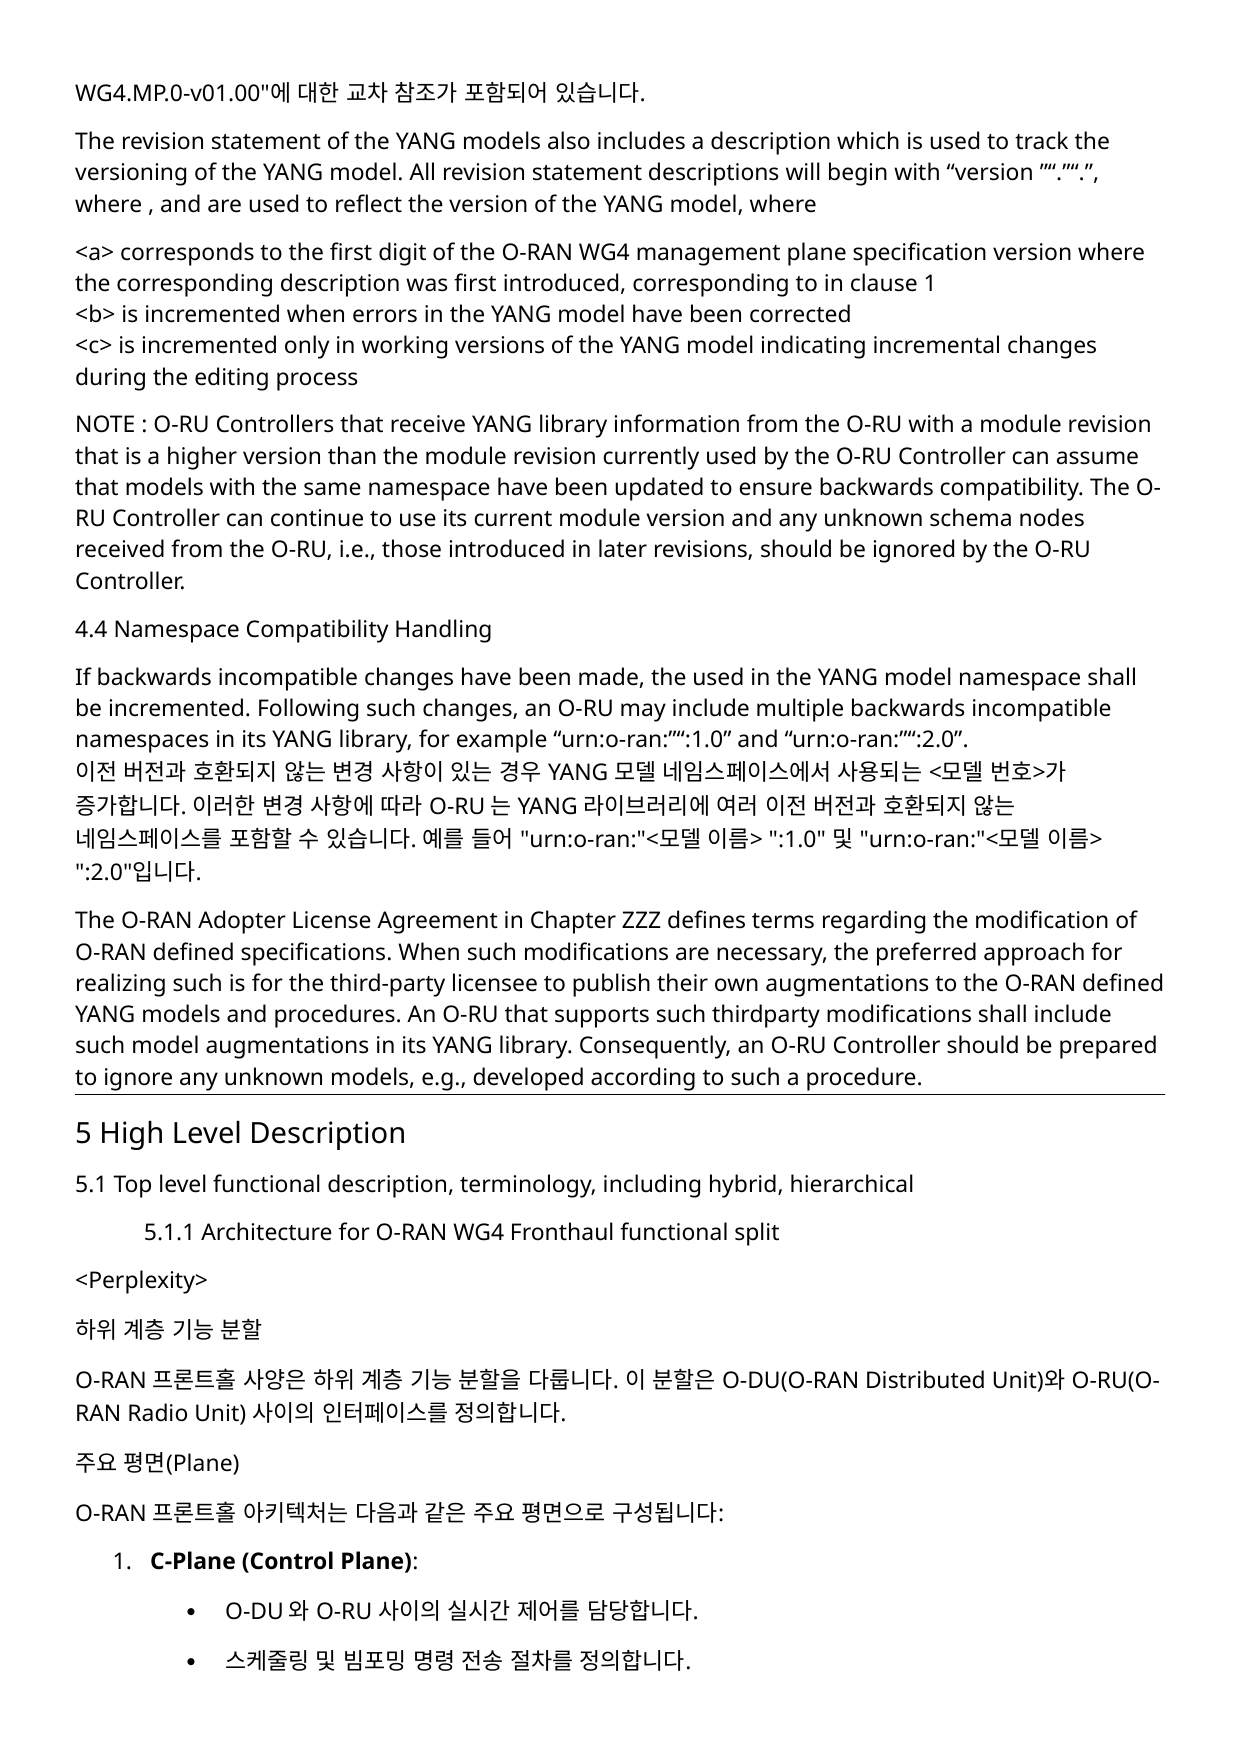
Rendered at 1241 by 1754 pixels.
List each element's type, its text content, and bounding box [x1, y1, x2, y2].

subtitle 5 High Level Description [75, 1112, 1165, 1152]
text 하위 계층 기능 분할 [75, 1312, 1165, 1345]
subtitle 4.4 Namespace Compatibility Handling [75, 612, 1165, 644]
subtitle 5.1 Top level functional description, terminology, including hybrid, hierarchical [75, 1168, 1165, 1199]
list 스케줄링 및 빔포밍 명령 전송 절차를 정의합니다. [187, 1643, 1165, 1677]
text NOTE : O-RU Controllers that receive YANG library information from the O-RU with a module revision that is a higher version than the module revision currently used by the O-RU Controller can assume that models with the same namespace have been updated to ensure backwards compatibility. The O-RU Controller can continue to use its current module version and any unknown schema nodes received from the O-RU, i.e., those introduced in later revisions, should be ignored by the O-RU Controller. [75, 408, 1165, 596]
text O-RAN 프론트홀 사양은 하위 계층 기능 분할을 다룹니다. 이 분할은 O-DU(O-RAN Distributed Unit)와 O-RU(O-RAN Radio Unit) 사이의 인터페이스를 정의합니다. [75, 1362, 1165, 1429]
list C-Plane (Control Plane): [112, 1545, 1165, 1577]
list O-DU와 O-RU 사이의 실시간 제어를 담당합니다. [187, 1593, 1165, 1627]
text <Perplexity> [75, 1264, 1165, 1295]
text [75, 75, 1165, 108]
text If backwards incompatible changes have been made, the used in the YANG model namespace shall be incremented. Following such changes, an O-RU may include multiple backwards incompatible namespaces in its YANG library, for example “urn:o-ran:”“:1.0” and “urn:o-ran:”“:2.0”. 이전 버전과 호환되지 않는 변경 사항이 있는 경우 YANG 모델 네임스페이스에서 사용되는 <모델 번호>가 증가합니다. 이러한 변경 사항에 따라 O-RU는 YANG 라이브러리에 여러 이전 버전과 호환되지 않는 네임스페이스를 포함할 수 있습니다. 예를 들어 "urn:o-ran:"<모델 이름> ":1.0" 및 "urn:o-ran:"<모델 이름> ":2.0"입니다. [75, 660, 1165, 887]
text 주요 평면(Plane) [75, 1445, 1165, 1479]
text <a> corresponds to the first digit of the O-RAN WG4 management plane specification version where the corresponding description was first introduced, corresponding to in clause 1 <b> is incremented when errors in the YANG model have been corrected <c> is incremented only in working versions of the YANG model indicating incremental changes during the editing process [75, 235, 1165, 392]
subtitle 5.1.1 Architecture for O-RAN WG4 Fronthaul functional split [144, 1216, 1165, 1247]
text The revision statement of the YANG models also includes a description which is used to track the versioning of the YANG model. All revision statement descriptions will begin with “version ”“.”“.”, where , and are used to reflect the version of the YANG model, where [75, 125, 1165, 219]
text The O-RAN Adopter License Agreement in Chapter ZZZ defines terms regarding the modification of O-RAN defined specifications. When such modifications are necessary, the preferred approach for realizing such is for the third-party licensee to publish their own augmentations to the O-RAN defined YANG models and procedures. An O-RU that supports such thirdparty modifications shall include such model augmentations in its YANG library. Consequently, an O-RU Controller should be prepared to ignore any unknown models, e.g., developed according to such a procedure. [75, 904, 1165, 1094]
text O-RAN 프론트홀 아키텍처는 다음과 같은 주요 평면으로 구성됩니다: [75, 1495, 1165, 1529]
